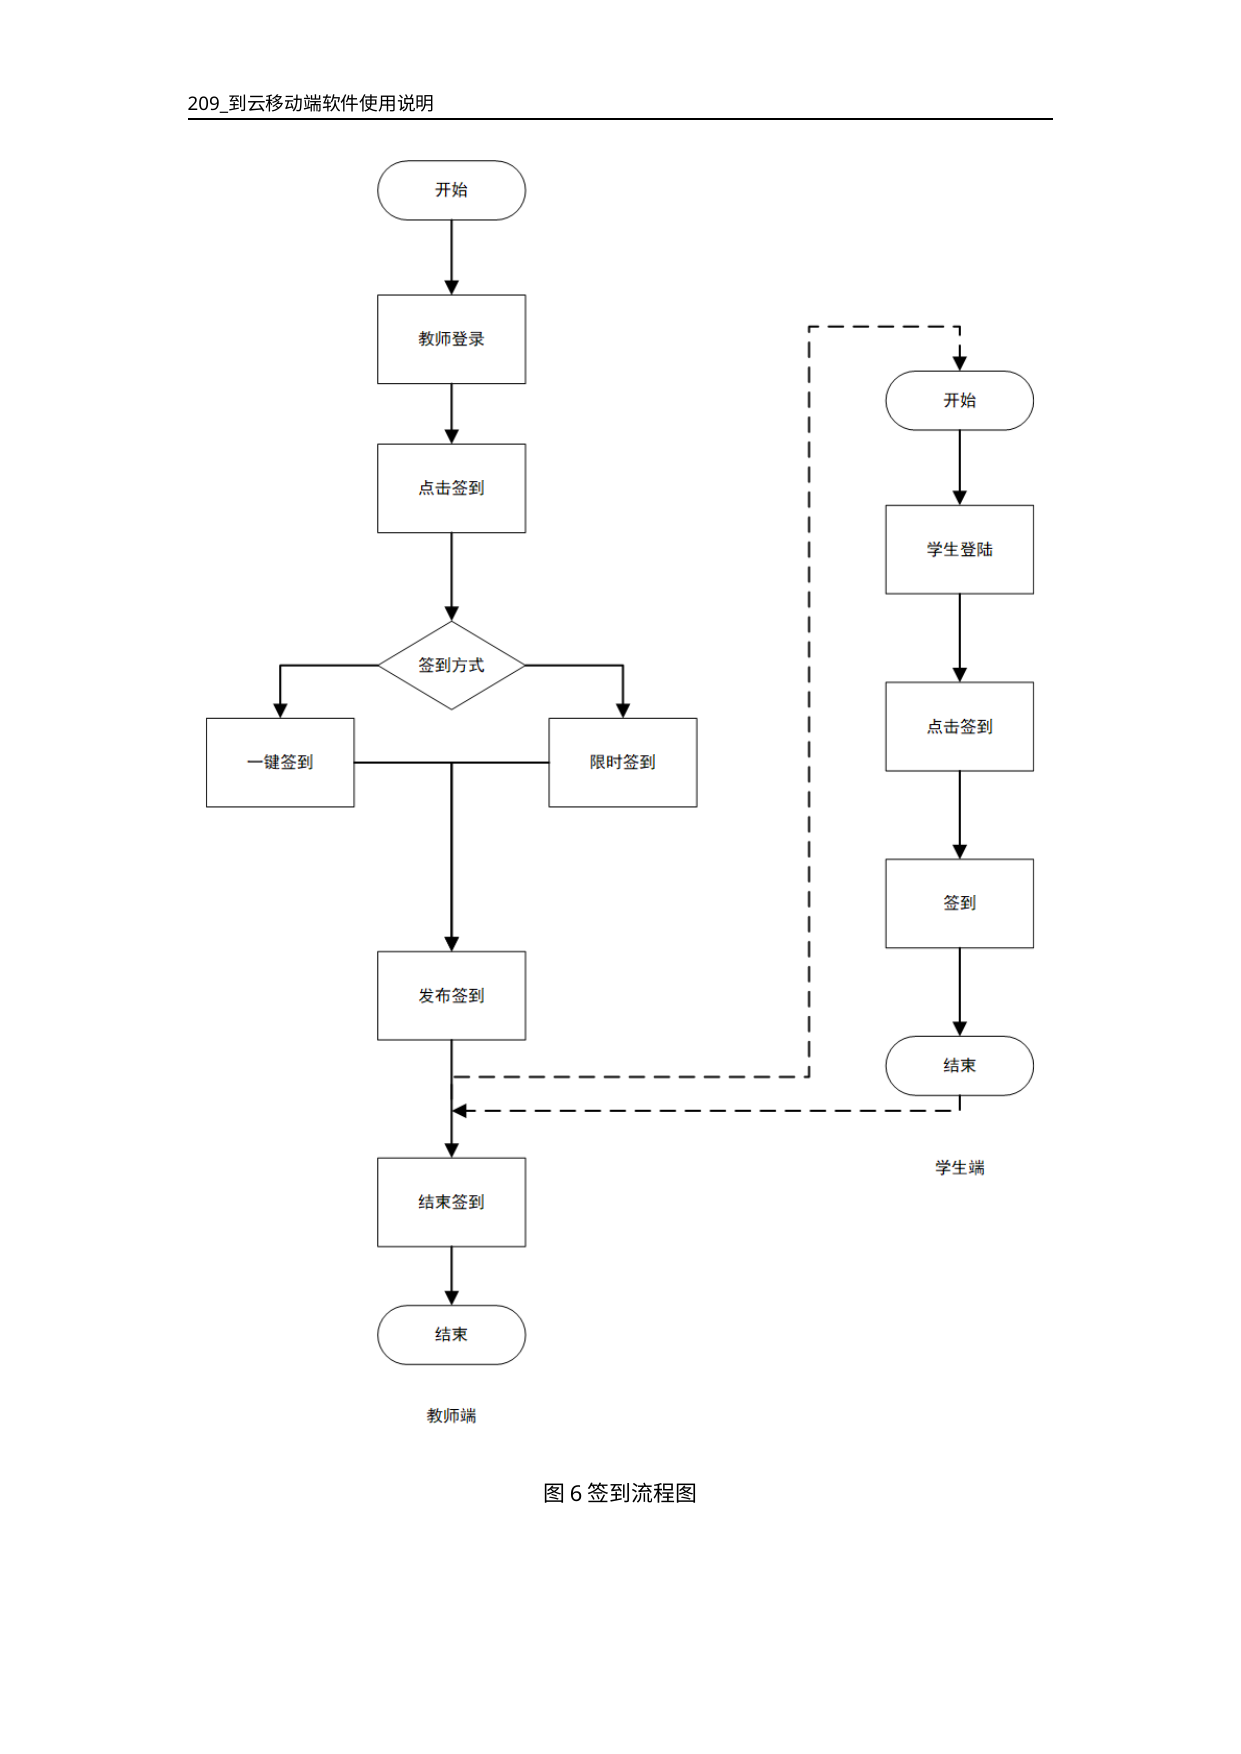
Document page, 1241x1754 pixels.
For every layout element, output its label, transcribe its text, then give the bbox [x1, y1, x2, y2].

text 图6 签到流程图 [187, 1476, 1053, 1508]
picture [205, 159, 1035, 1433]
